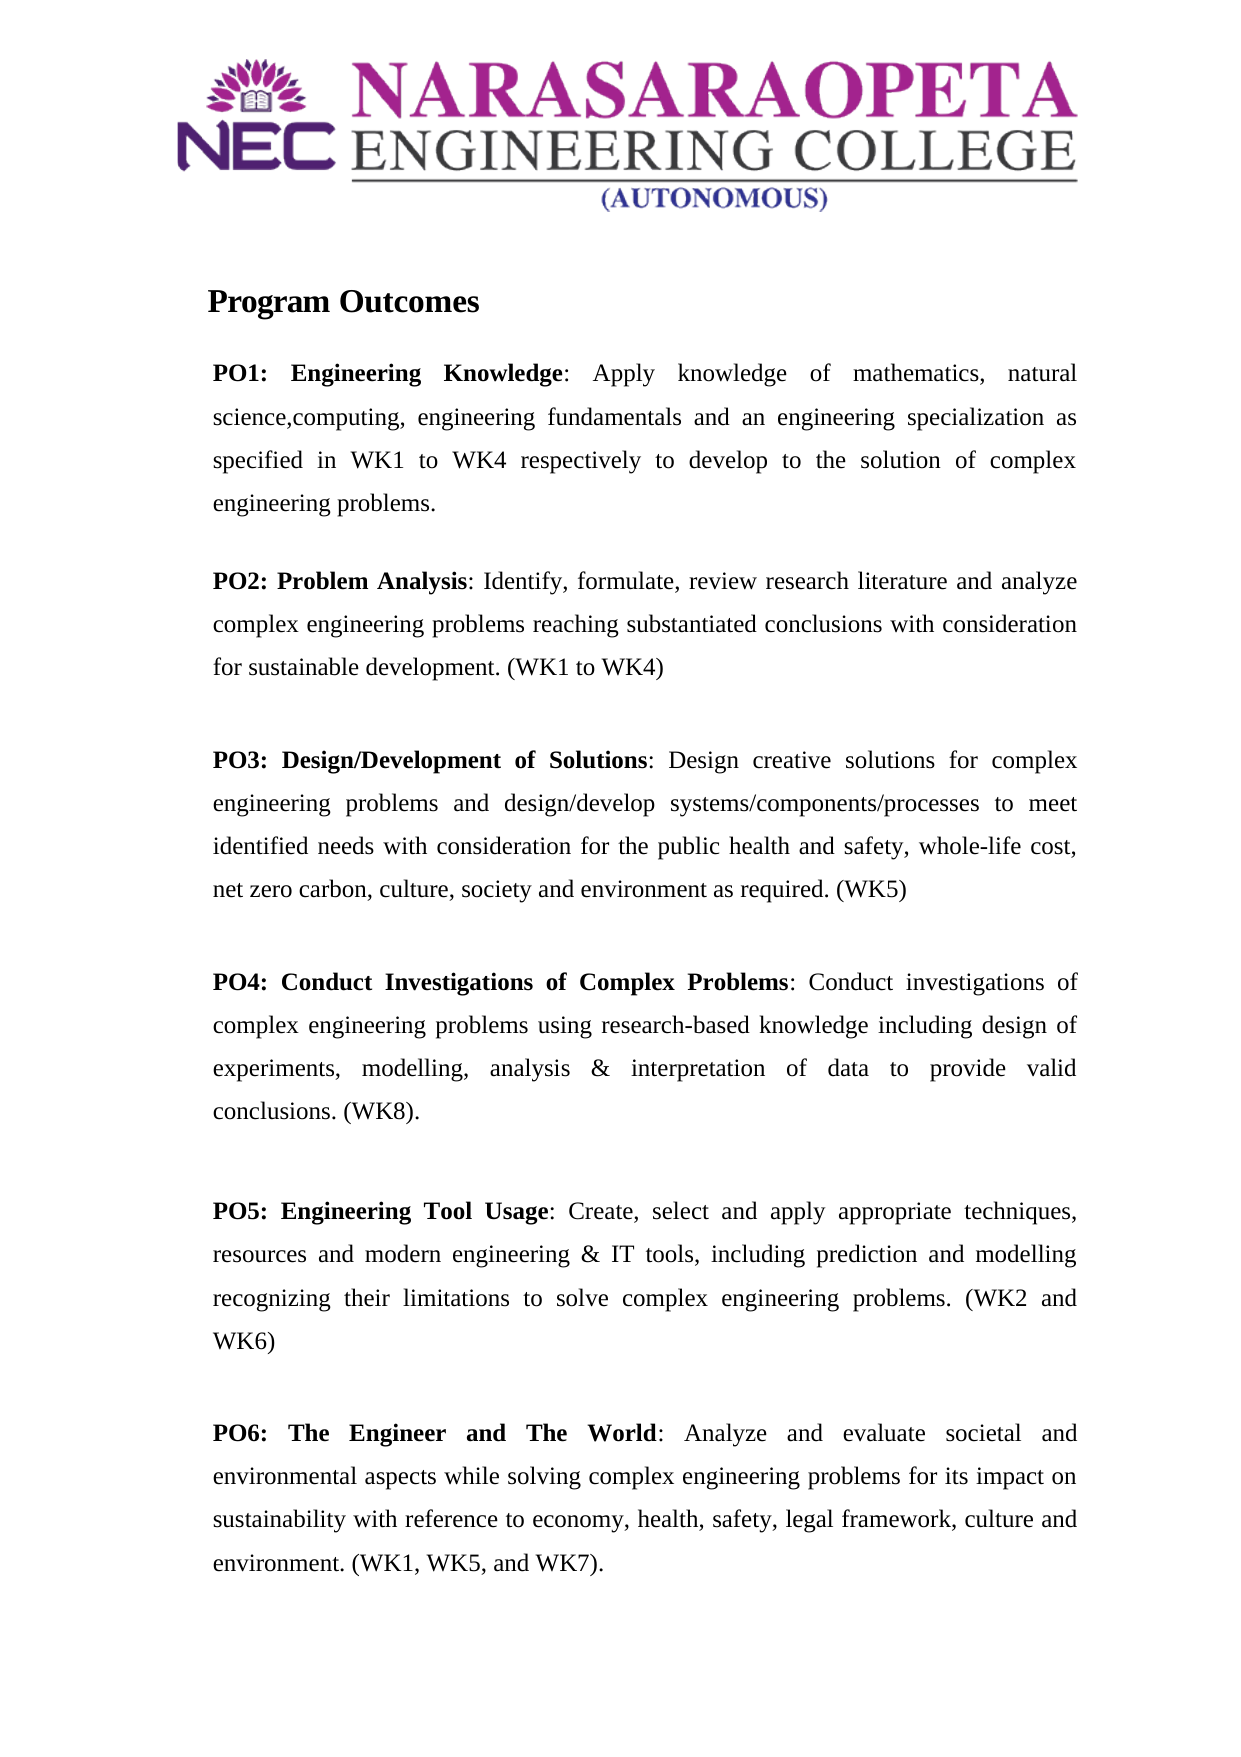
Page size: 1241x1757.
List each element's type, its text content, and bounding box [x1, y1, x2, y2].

picture [177, 59, 1078, 212]
subtitle PO6: The Engineer and The World: Analyze and evaluate societal and environmental aspects while solving complex engineering problems for its impact on sustainability with reference to economy, health, safety, legal framework, culture and environment. (WK1, WK5, and WK7). [213, 1418, 1078, 1576]
subtitle PO4: Conduct Investigations of Complex Problems: Conduct investigations of complex engineering problems using research-based knowledge including design of experiments, modelling, analysis & interpretation of data to provide valid conclusions. (WK8). [213, 967, 1078, 1125]
subtitle PO3: Design/Development of Solutions: Design creative solutions for complex engineering problems and design/develop systems/components/processes to meet identified needs with consideration for the public health and safety, whole-life cost, net zero carbon, culture, society and environment as required. (WK5) [213, 745, 1078, 903]
subtitle PO5: Engineering Tool Usage: Create, select and apply appropriate techniques, resources and modern engineering & IT tools, including prediction and modelling recognizing their limitations to solve complex engineering problems. (WK2 and WK6) [213, 1196, 1078, 1354]
subtitle PO2: Problem Analysis: Identify, formulate, review research literature and analyze complex engineering problems reaching substantiated conclusions with consideration for sustainable development. (WK1 to WK4) [213, 566, 1078, 681]
subtitle PO1: Engineering Knowledge: Apply knowledge of mathematics, natural science,computing, engineering fundamentals and an engineering specialization as specified in WK1 to WK4 respectively to develop to the solution of complex engineering problems. [213, 358, 1078, 517]
subtitle Program Outcomes [162, 282, 1078, 320]
